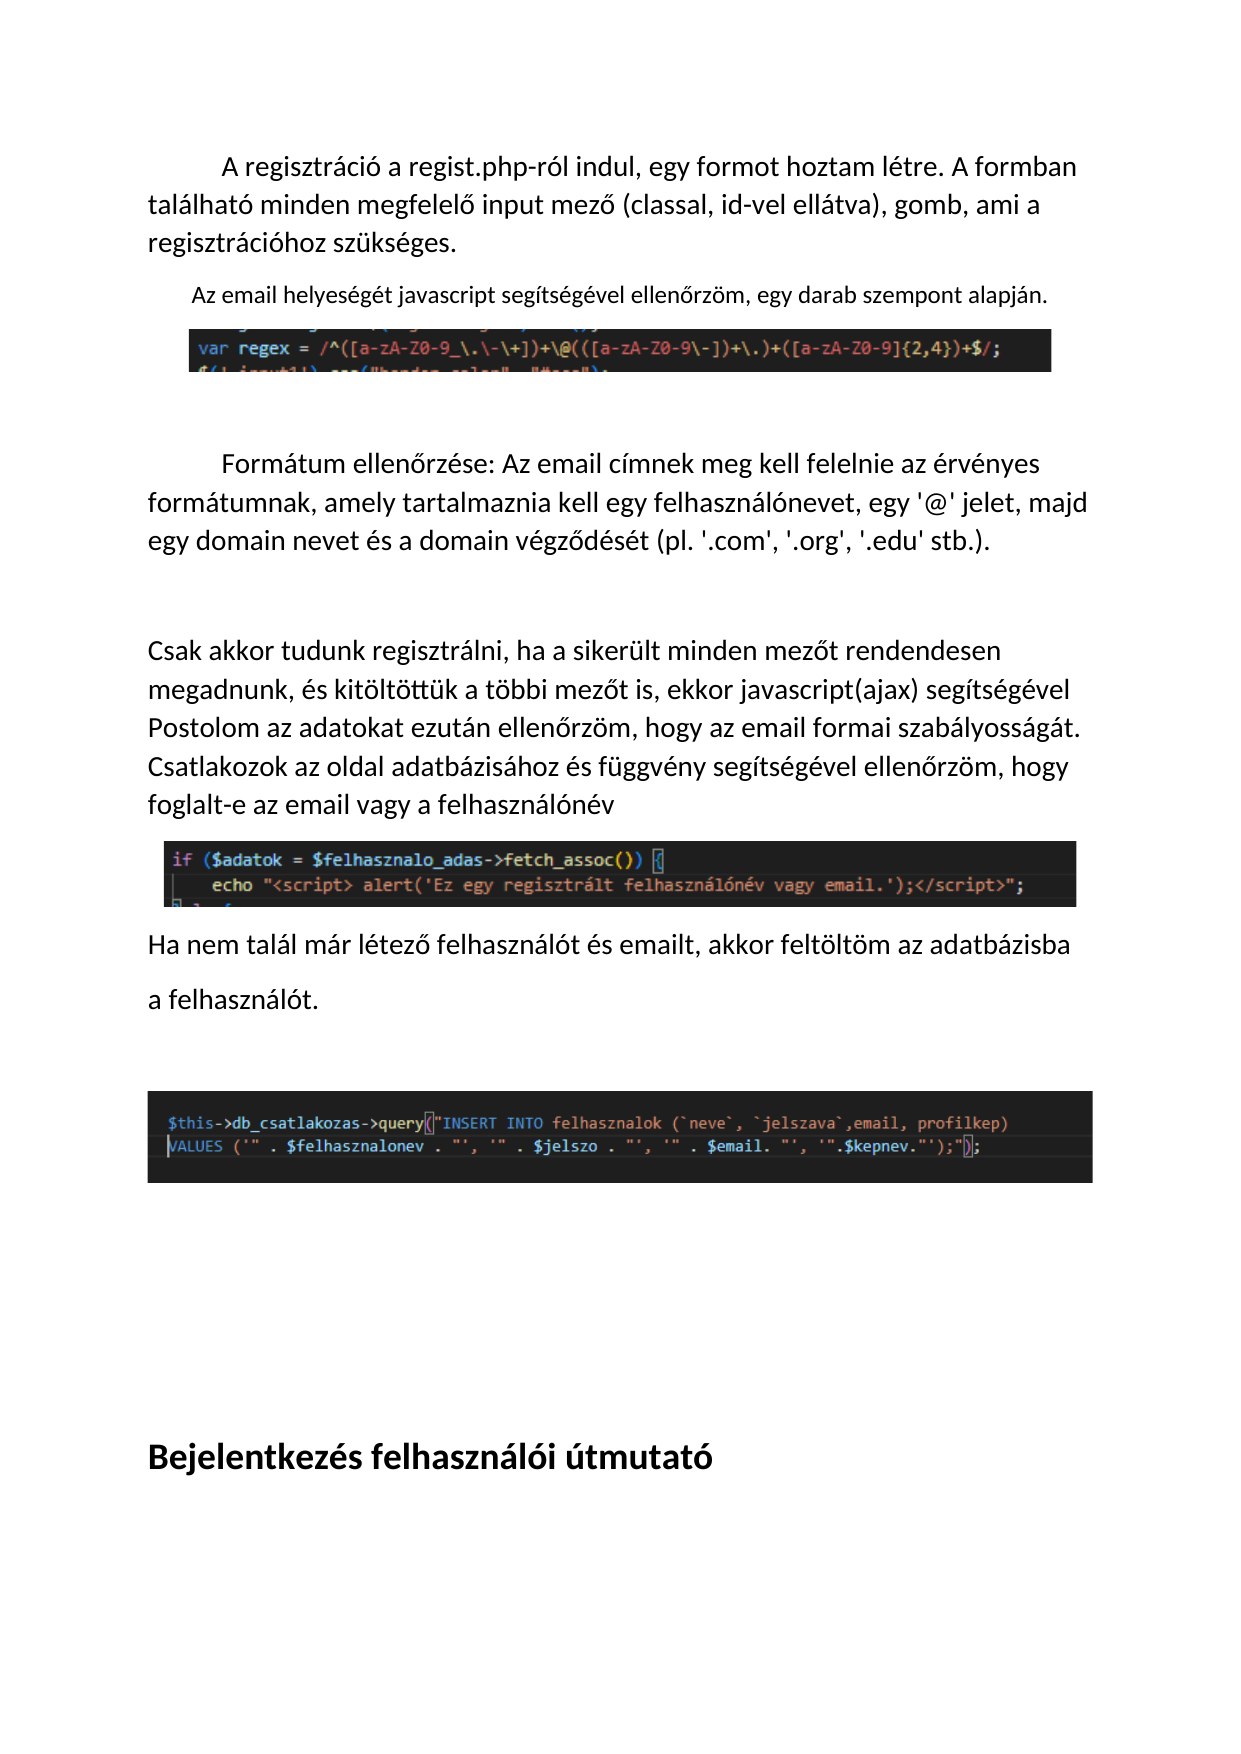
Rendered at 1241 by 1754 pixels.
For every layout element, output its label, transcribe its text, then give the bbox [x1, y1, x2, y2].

text Az email helyeségét javascript segítségével ellenőrzöm, egy darab szempont alapján. [148, 279, 1093, 310]
text Csak akkor tudunk regisztrálni, ha a sikerült minden mezőt rendendesen megadnunk, és kitöltöttük a többi mezőt is, ekkor javascript(ajax) segítségével Postolom az adatokat ezután ellenőrzöm, hogy az email formai szabályosságát. Csatlakozok az oldal adatbázisához és függvény segítségével ellenőrzöm, hogy foglalt-e az email vagy a felhasználónév [148, 632, 1093, 822]
text A regisztráció a regist.php-ról indul, egy formot hoztam létre. A formban található minden megfelelő input mező (classal, id-vel ellátva), gomb, ami a regisztrációhoz szükséges. [148, 148, 1093, 260]
picture [163, 841, 1077, 907]
text Bejelentkezés felhasználói útmutató [148, 1433, 1093, 1478]
text a felhasználót. [148, 981, 1093, 1016]
text Ha nem talál már létező felhasználót és emailt, akkor feltöltöm az adatbázisba [148, 926, 1093, 961]
picture [188, 329, 1052, 372]
picture [147, 1091, 1093, 1183]
text Formátum ellenőrzése: Az email címnek meg kell felelnie az érvényes formátumnak, amely tartalmaznia kell egy felhasználónevet, egy '@' jelet, majd egy domain nevet és a domain végződését (pl. '.com', '.org', '.edu' stb.). [148, 445, 1093, 558]
